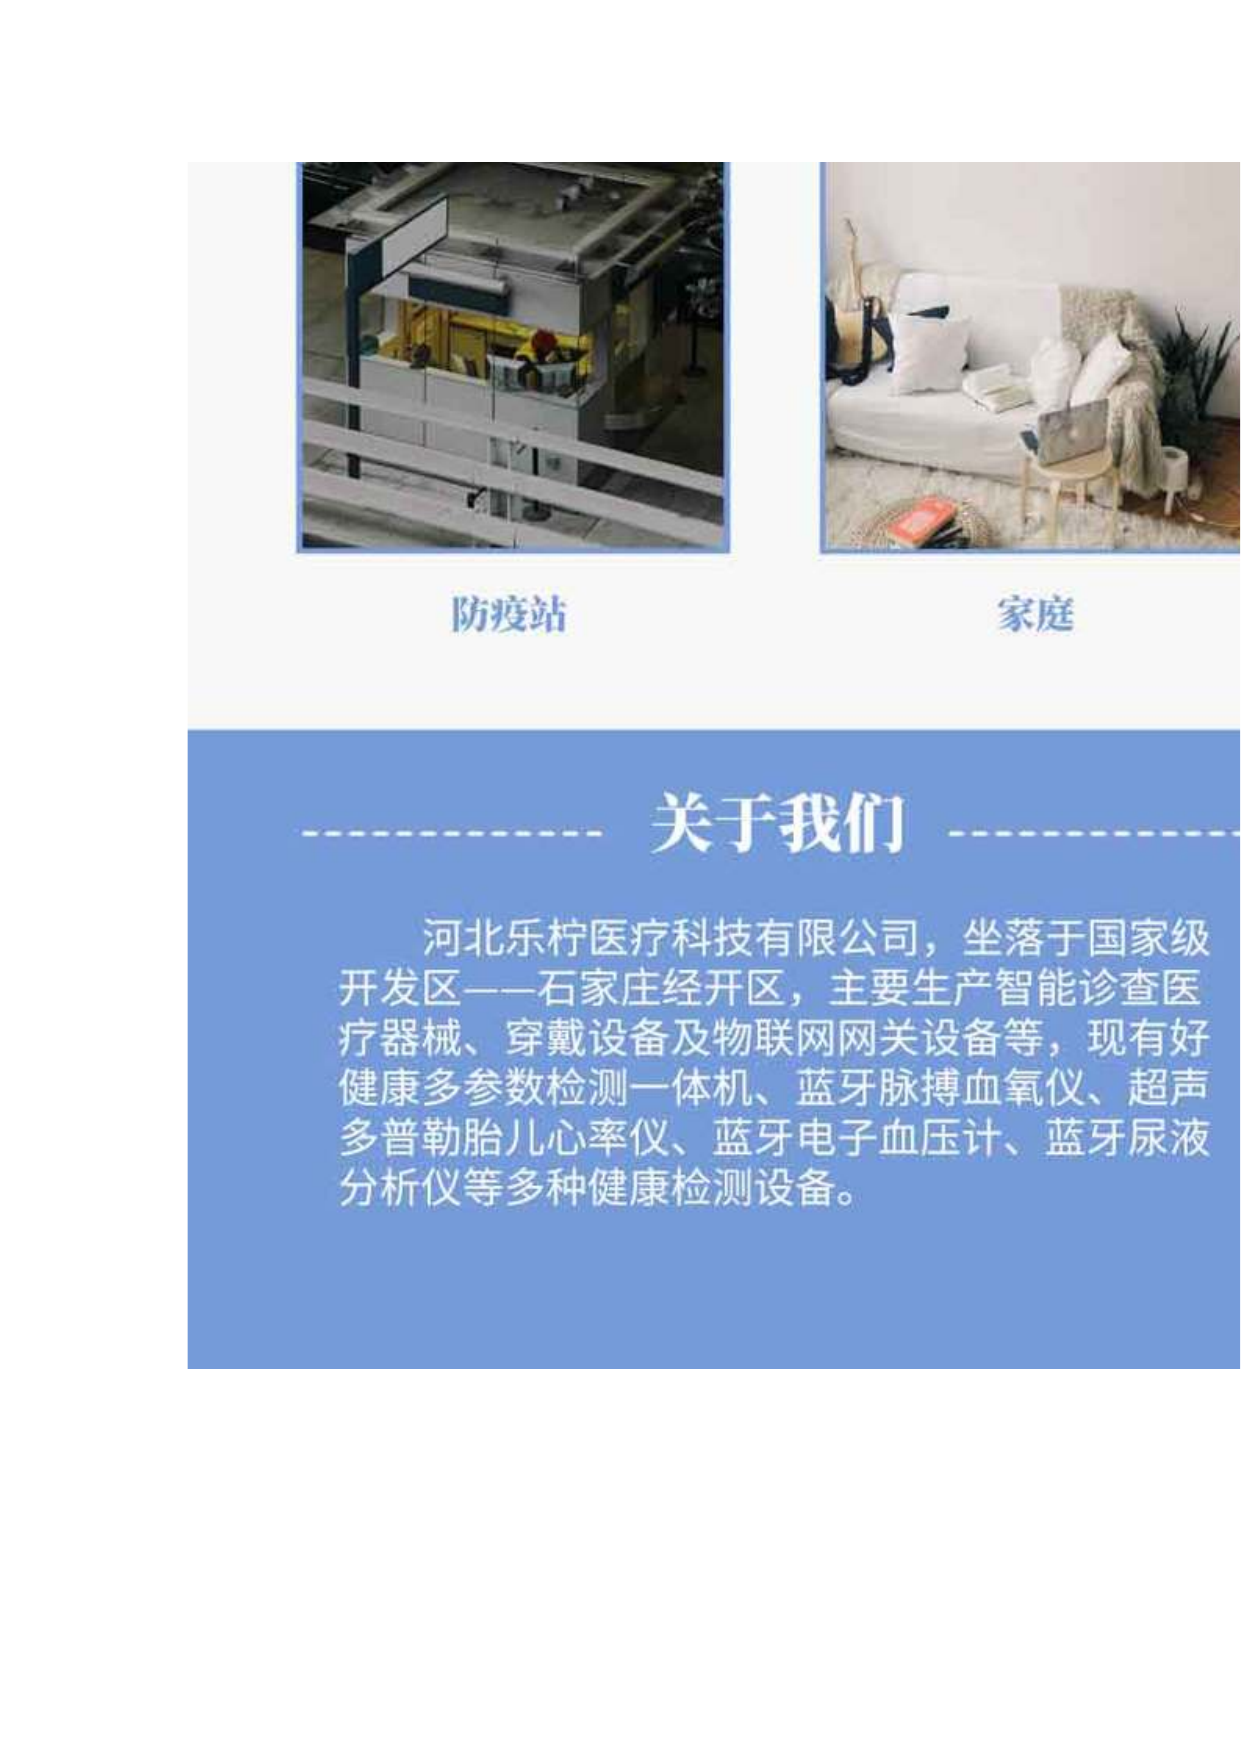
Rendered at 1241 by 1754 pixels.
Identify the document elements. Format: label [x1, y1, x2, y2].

picture [187, 162, 1241, 1369]
